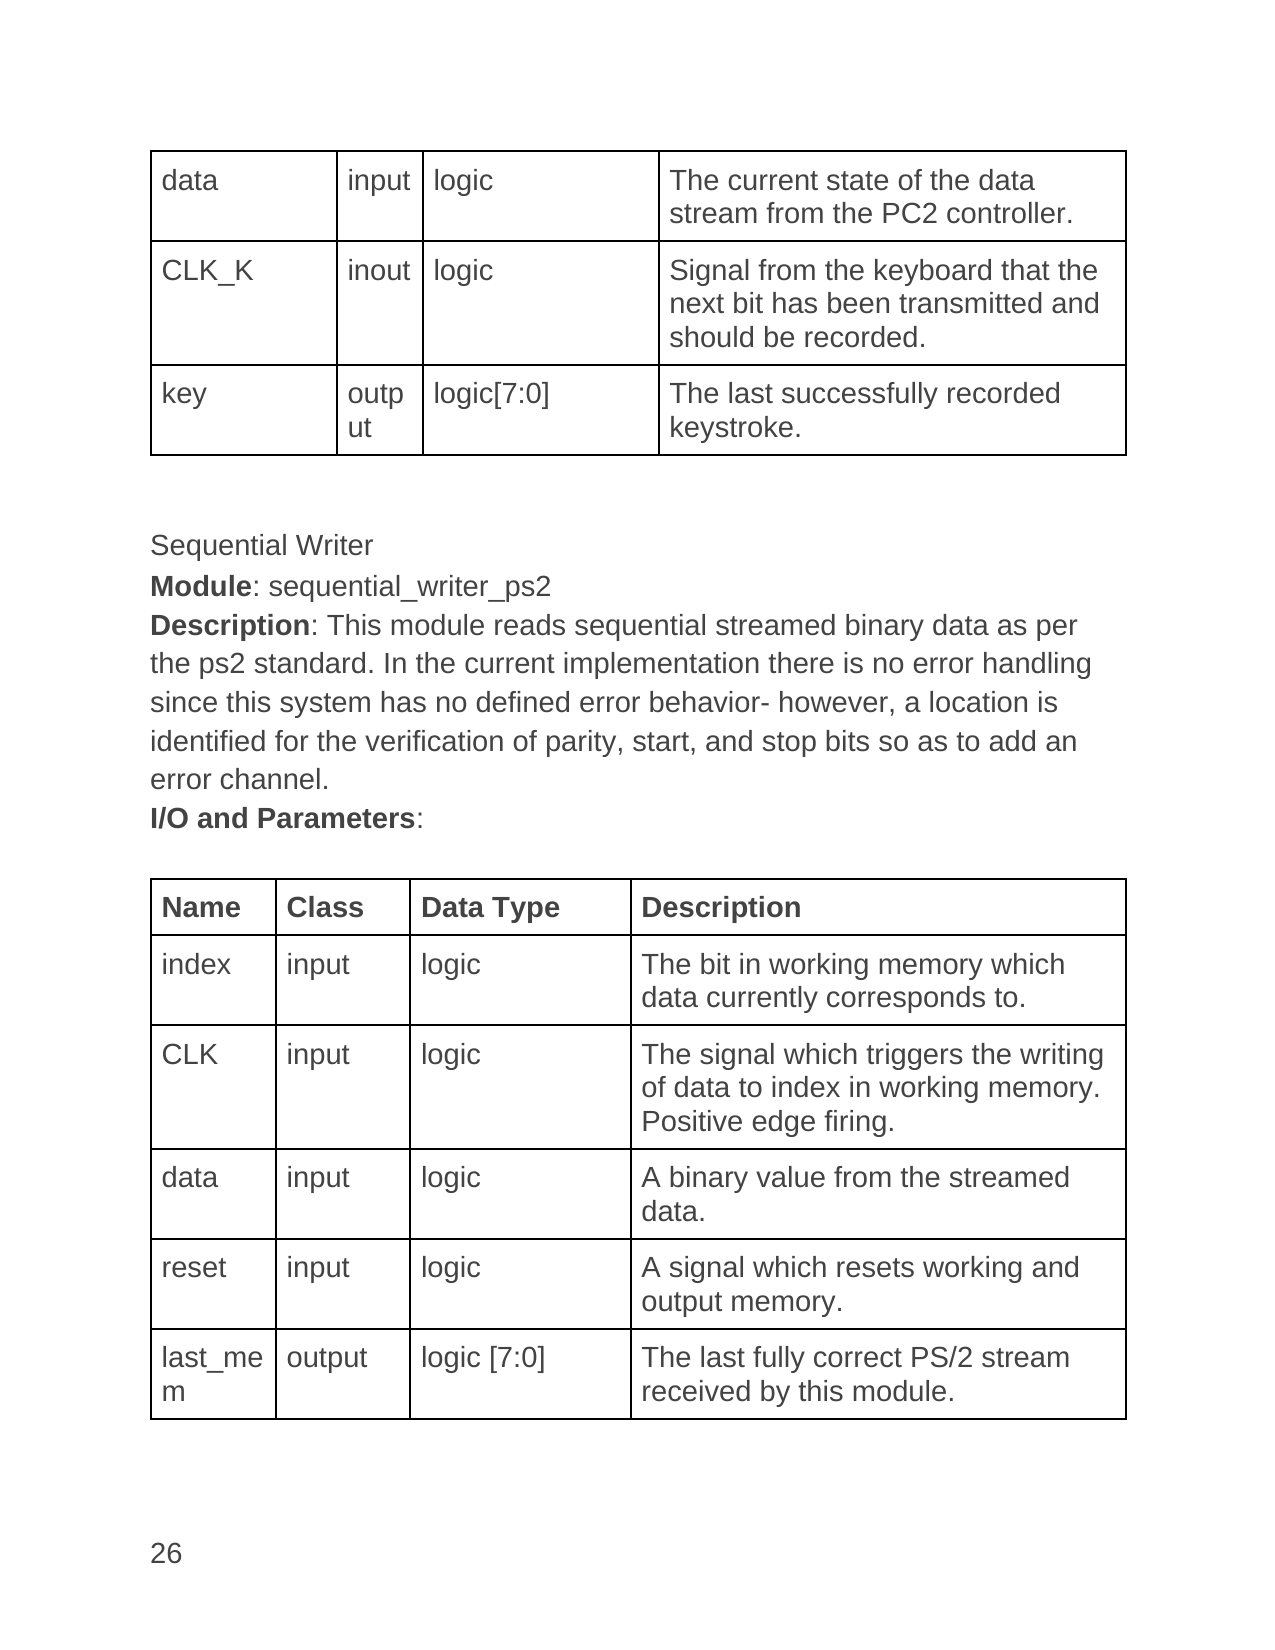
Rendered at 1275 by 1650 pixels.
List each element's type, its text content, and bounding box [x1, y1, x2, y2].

text Description: This module reads sequential streamed binary data as per the ps2 standard. In the current implementation there is no error handling since this system has no defined error behavior- however, a location is identified for the verification of parity, start, and stop bits so as to add an error channel. [150, 608, 1125, 796]
table_cell input [277, 1026, 409, 1148]
table_cell The current state of the data stream from the PC2 controller. [660, 152, 1125, 240]
table_cell inout [338, 242, 422, 363]
table_header Class [277, 880, 409, 934]
table_cell data [152, 1150, 275, 1238]
table_cell input [277, 936, 409, 1024]
table_cell CLK_K [152, 242, 336, 363]
table_cell logic [7:0] [411, 1330, 630, 1418]
table_cell The last fully correct PS/2 stream received by this module. [632, 1330, 1125, 1418]
table_cell The bit in working memory which data currently corresponds to. [632, 936, 1125, 1024]
table_cell output [277, 1330, 409, 1418]
table_cell A signal which resets working and output memory. [632, 1240, 1125, 1328]
table_cell key [152, 366, 336, 453]
text I/O and Parameters: [150, 801, 1125, 834]
table_cell logic [424, 242, 658, 363]
table_header Data Type [411, 880, 630, 934]
table_cell output [338, 366, 422, 453]
table_cell Signal from the keyboard that the next bit has been transmitted and should be recorded. [660, 242, 1125, 363]
table_cell last_mem [152, 1330, 275, 1418]
table_cell input [277, 1240, 409, 1328]
table_cell logic [411, 936, 630, 1024]
table_cell The last successfully recorded keystroke. [660, 366, 1125, 453]
table_cell data [152, 152, 336, 240]
table_cell logic [424, 152, 658, 240]
table_cell A binary value from the streamed data. [632, 1150, 1125, 1238]
table_header Name [152, 880, 275, 934]
table_cell logic [411, 1150, 630, 1238]
table_cell The signal which triggers the writing of data to index in working memory. Positive edge firing. [632, 1026, 1125, 1148]
table_cell logic [411, 1240, 630, 1328]
table_cell CLK [152, 1026, 275, 1148]
table_cell input [338, 152, 422, 240]
text Module: sequential_writer_ps2 [150, 569, 1125, 603]
table_cell logic[7:0] [424, 366, 658, 453]
subtitle Sequential Writer [150, 527, 1125, 561]
table_cell reset [152, 1240, 275, 1328]
table_cell index [152, 936, 275, 1024]
table_cell logic [411, 1026, 630, 1148]
table_header Description [632, 880, 1125, 934]
table_cell input [277, 1150, 409, 1238]
